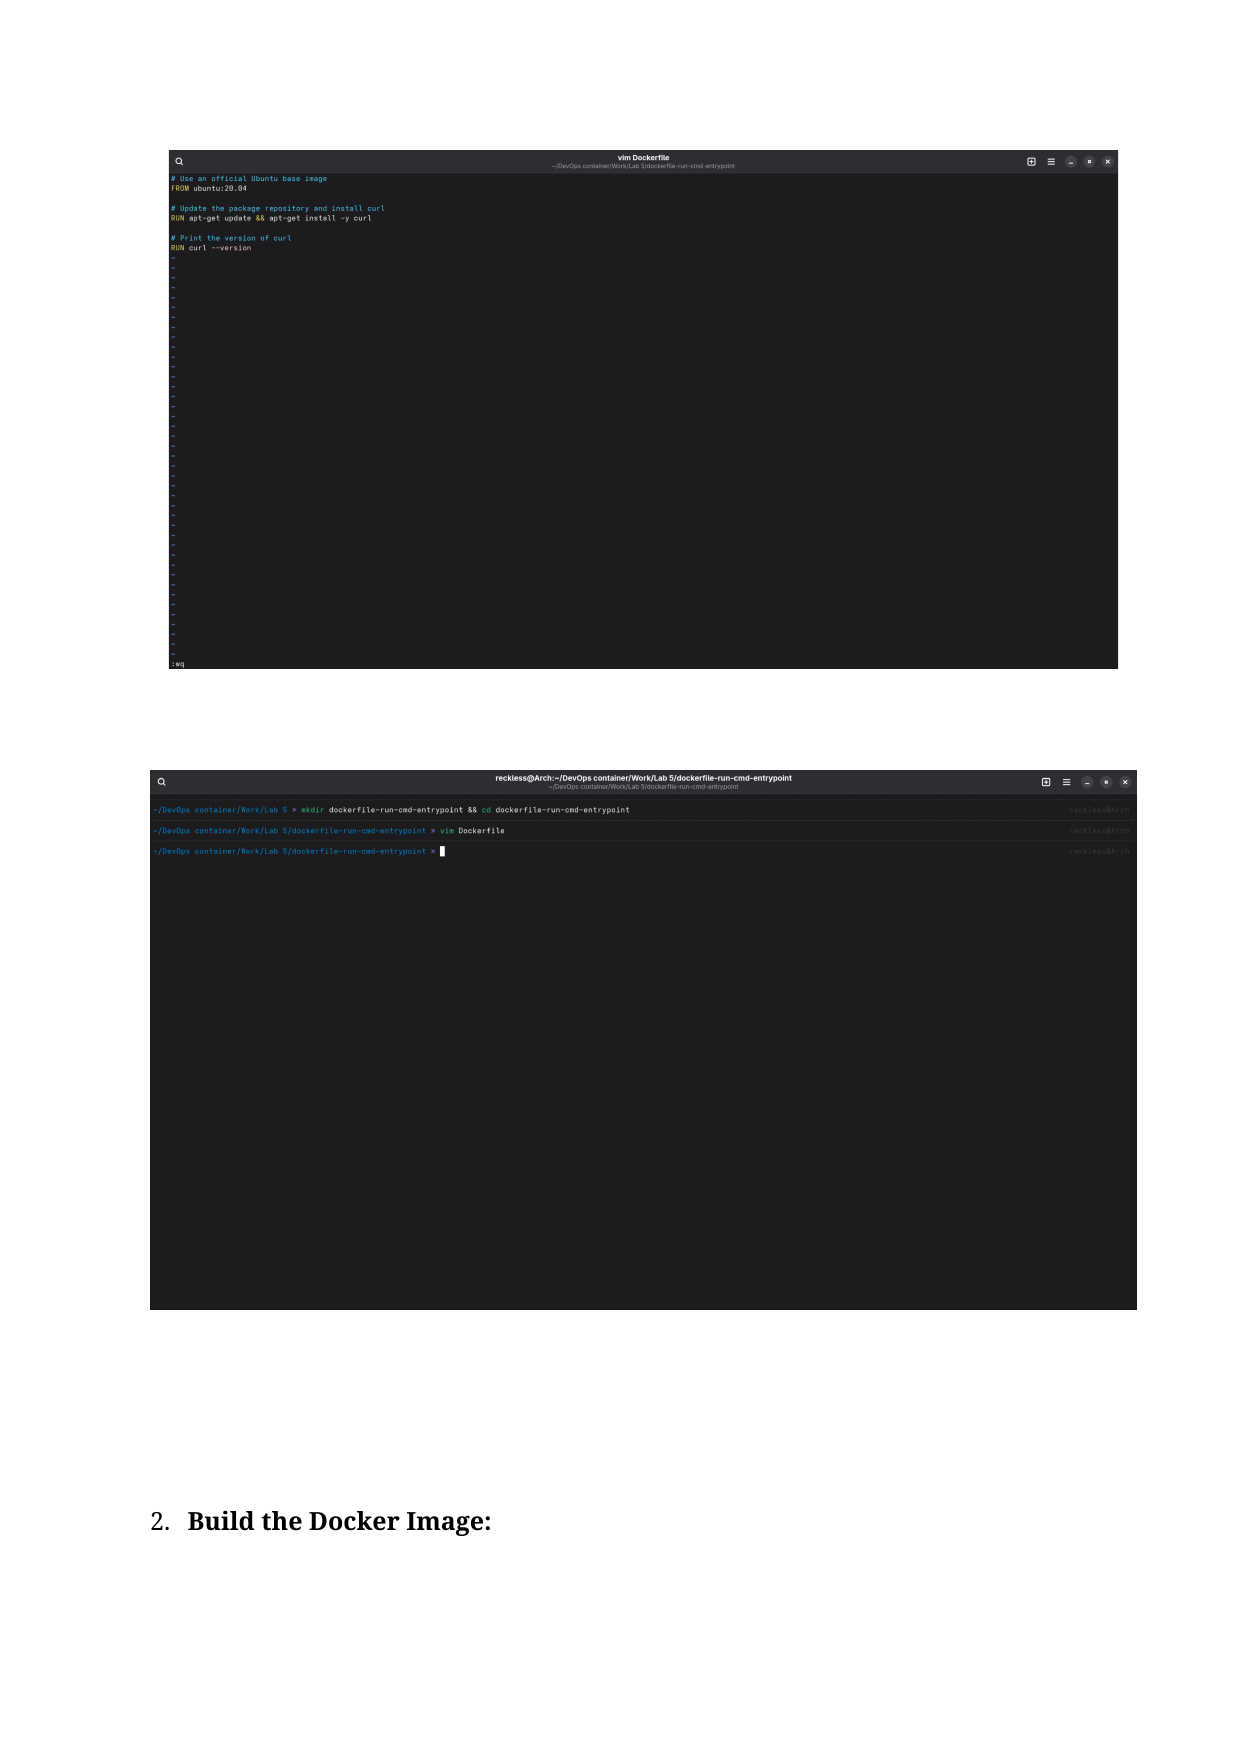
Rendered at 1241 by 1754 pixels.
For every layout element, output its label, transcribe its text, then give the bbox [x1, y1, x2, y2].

list Build the Docker Image: [150, 1504, 1137, 1538]
picture [150, 770, 1137, 1310]
picture [168, 150, 1119, 669]
